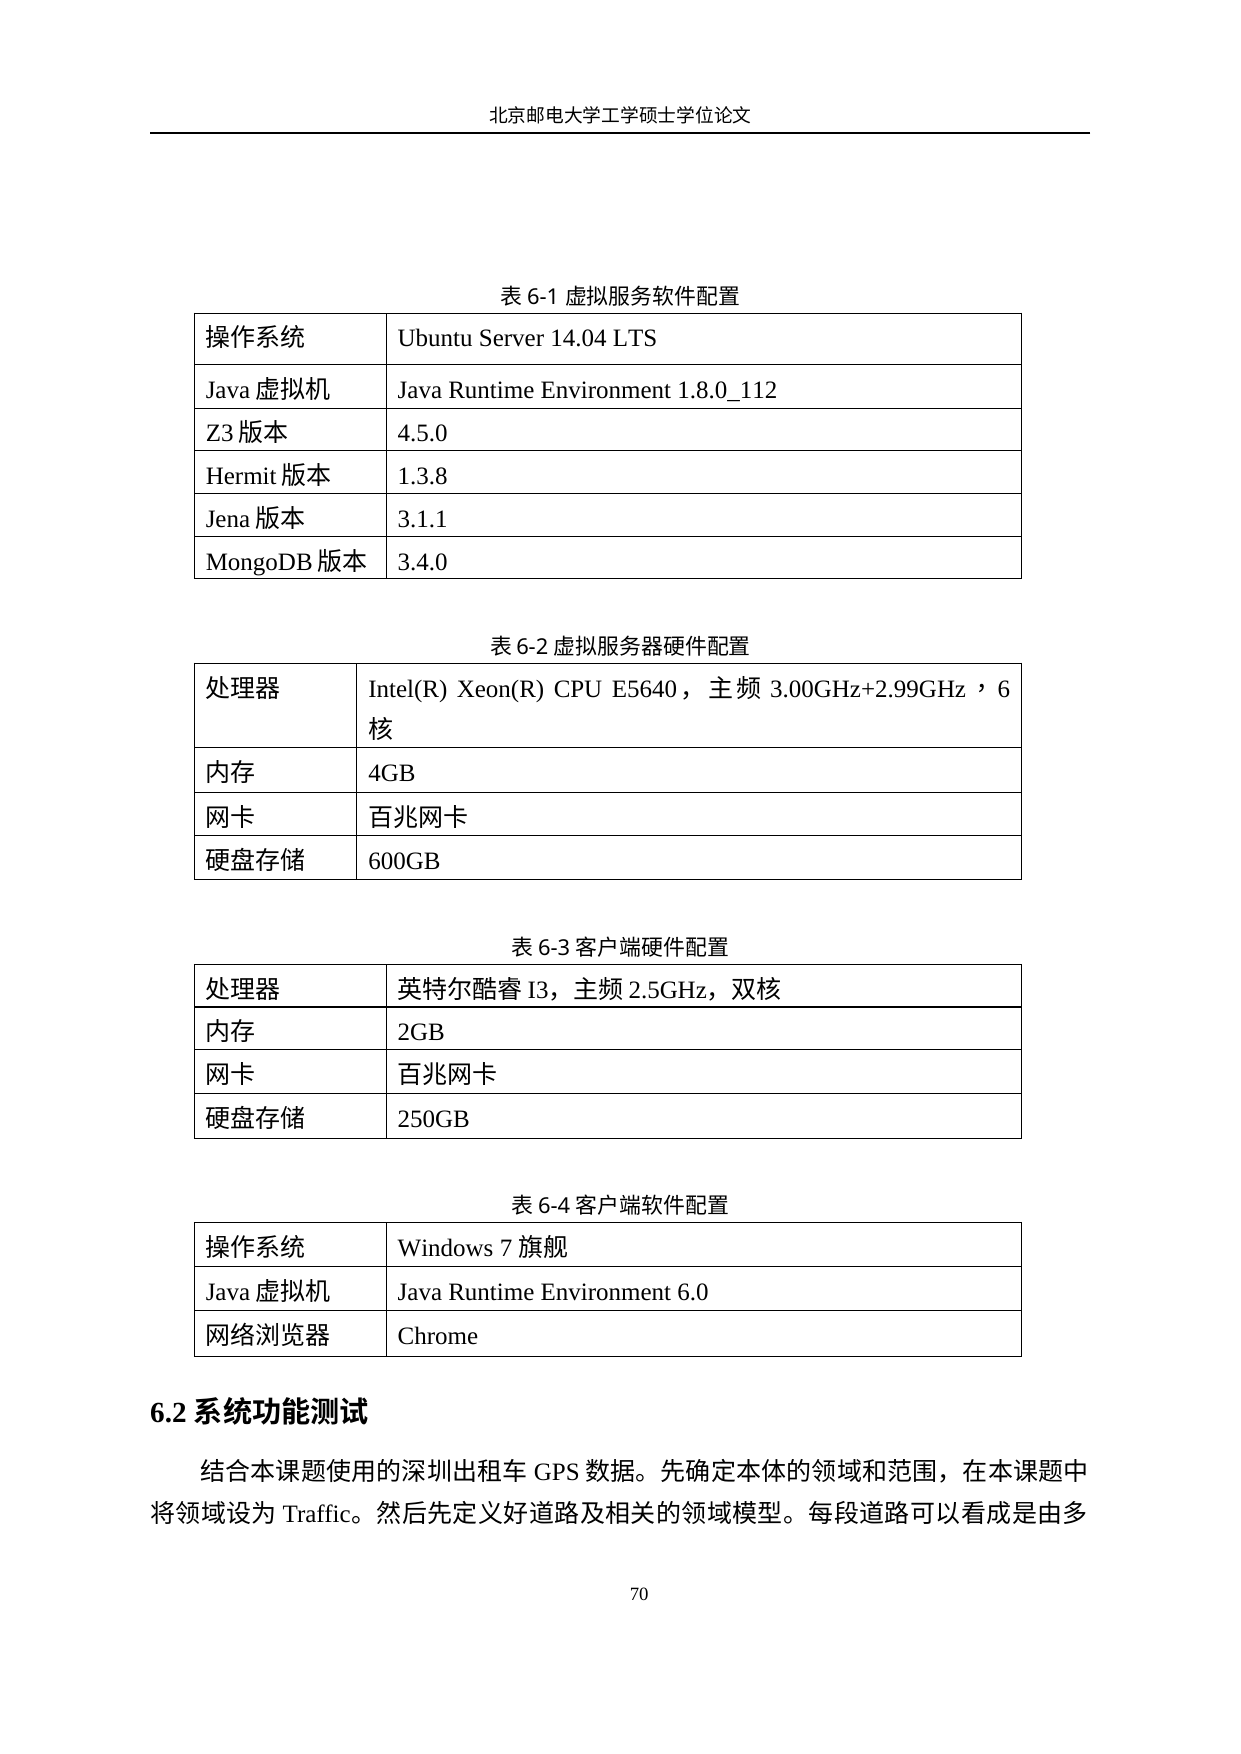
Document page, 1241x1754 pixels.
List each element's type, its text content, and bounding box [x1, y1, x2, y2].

table_cell Hermit版本 [195, 451, 386, 493]
table_header Intel(R) Xeon(R) CPU E5640，主频3.00GHz+2.99GHz，6核 [357, 664, 1021, 747]
text 表6-2 虚拟服务器硬件配置 [150, 621, 1090, 663]
table_cell Java Runtime Environment 1.8.0_112 [387, 365, 1021, 407]
table_cell 1.3.8 [387, 451, 1021, 493]
table_cell 百兆网卡 [387, 1050, 1021, 1093]
table_header 操作系统 [195, 314, 386, 364]
table_cell Java Runtime Environment 6.0 [387, 1267, 1021, 1310]
table_cell 网络浏览器 [195, 1311, 386, 1356]
table_cell 硬盘存储 [195, 1094, 386, 1137]
table_cell 网卡 [195, 1050, 386, 1093]
table_cell 4.5.0 [387, 409, 1021, 450]
table_cell 硬盘存储 [195, 836, 356, 879]
text 表6-3 客户端硬件配置 [150, 922, 1090, 964]
table_cell 250GB [387, 1094, 1021, 1137]
table_cell 百兆网卡 [357, 793, 1021, 835]
table_header 处理器 [195, 664, 356, 747]
table_cell 内存 [195, 748, 356, 792]
table_cell 4GB [357, 748, 1021, 792]
text 表6-1 虚拟服务软件配置 [150, 271, 1090, 312]
table_header 操作系统 [195, 1223, 386, 1266]
text 表6-4 客户端软件配置 [150, 1180, 1090, 1222]
table_header 处理器 [195, 965, 386, 1006]
table_cell 3.1.1 [387, 494, 1021, 536]
table_cell Java虚拟机 [195, 1267, 386, 1310]
table_cell Z3版本 [195, 409, 386, 450]
table_cell Java虚拟机 [195, 365, 386, 407]
table_cell 3.4.0 [387, 537, 1021, 578]
table_cell 2GB [387, 1008, 1021, 1049]
table_cell Chrome [387, 1311, 1021, 1356]
table_cell 600GB [357, 836, 1021, 879]
subtitle 6.2 系统功能测试 [150, 1389, 1090, 1431]
table_cell 内存 [195, 1008, 386, 1049]
table_header Windows 7 旗舰 [387, 1223, 1021, 1266]
table_header Ubuntu Server 14.04 LTS [387, 314, 1021, 364]
table_cell 网卡 [195, 793, 356, 835]
table_cell Jena版本 [195, 494, 386, 536]
table_cell MongoDB版本 [195, 537, 386, 578]
table_header 英特尔酷睿I3，主频2.5GHz，双核 [387, 965, 1021, 1006]
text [150, 1447, 1090, 1531]
